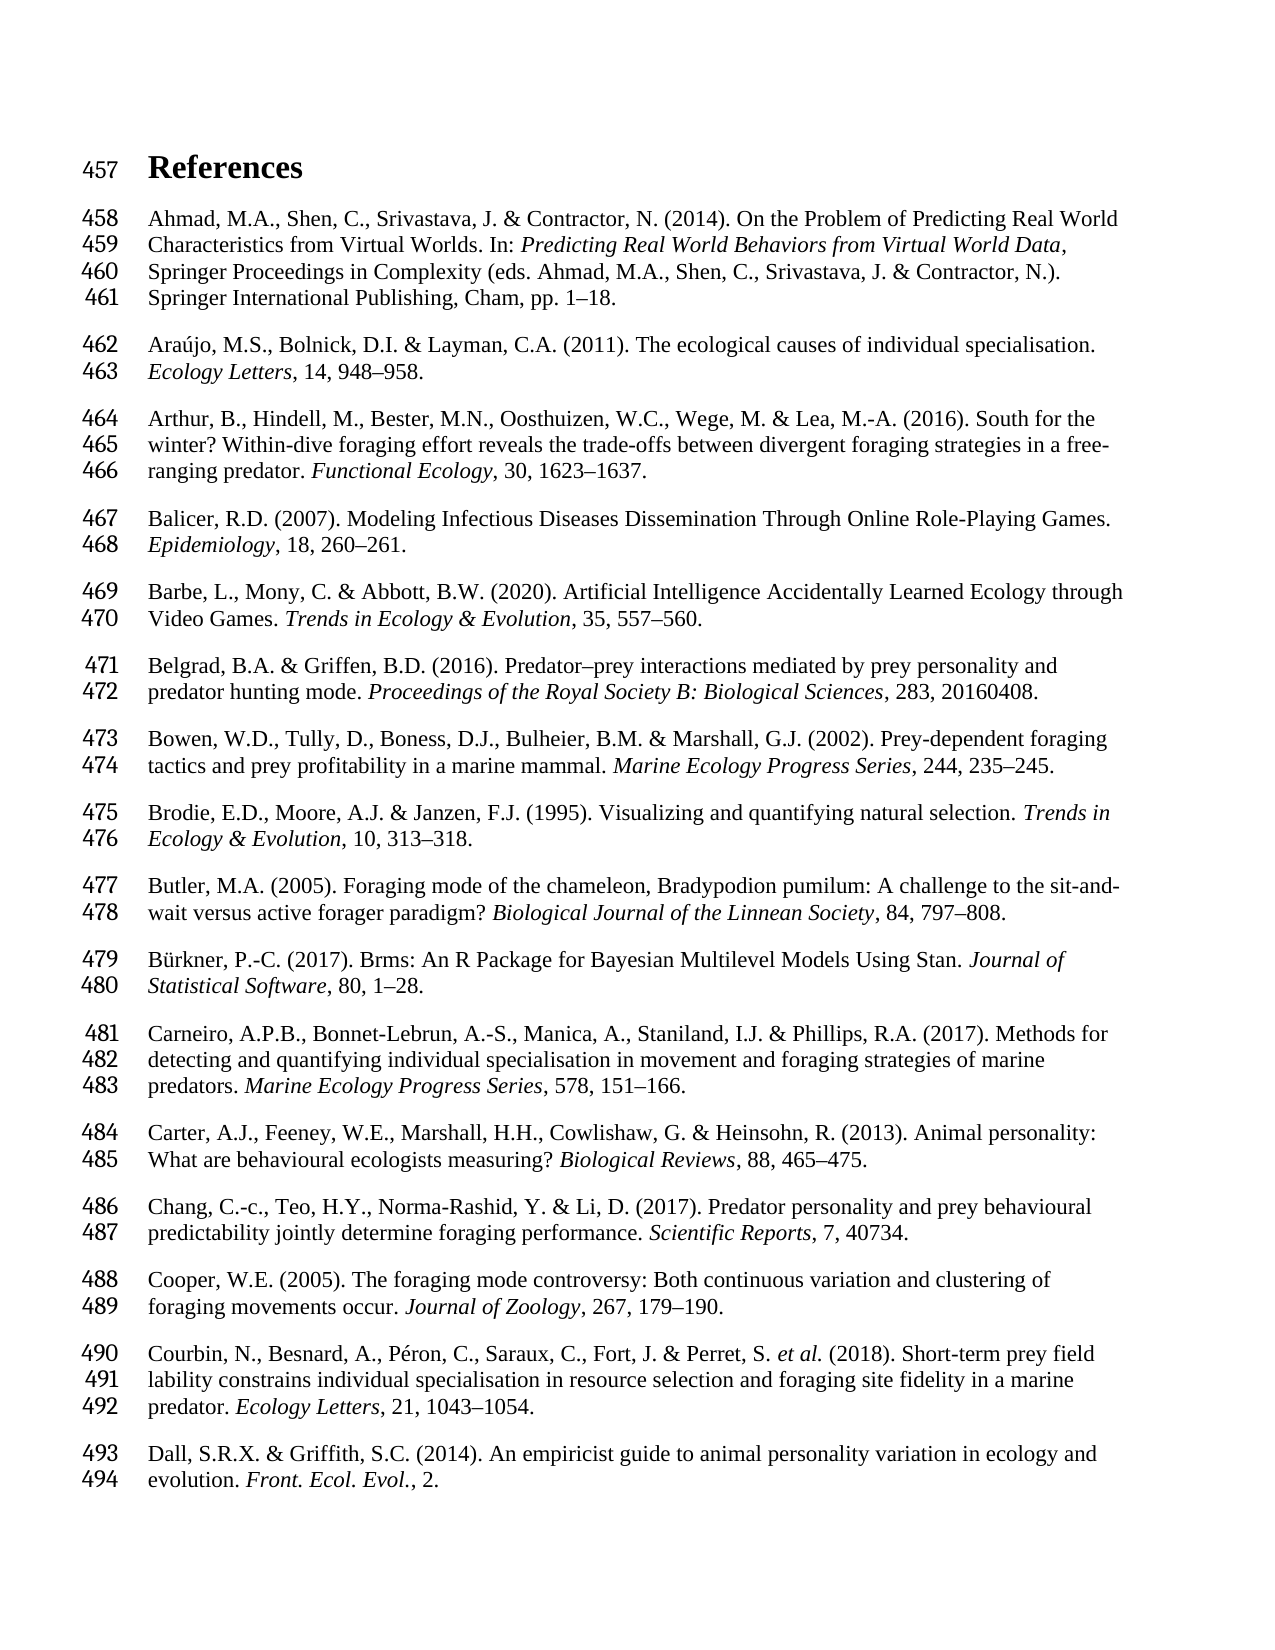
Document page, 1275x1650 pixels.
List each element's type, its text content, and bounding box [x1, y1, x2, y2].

text Arthur, B., Hindell, M., Bester, M.N., Oosthuizen, W.C., Wege, M. & Lea, M.-A. (2016). South for the winter? Within-dive foraging effort reveals the trade-offs between divergent foraging strategies in a free-ranging predator. Functional Ecology, 30, 1623–1637. [148, 405, 1127, 484]
text Araújo, M.S., Bolnick, D.I. & Layman, C.A. (2011). The ecological causes of individual specialisation. Ecology Letters, 14, 948–958. [148, 331, 1127, 384]
text Ahmad, M.A., Shen, C., Srivastava, J. & Contractor, N. (2014). On the Problem of Predicting Real World Characteristics from Virtual Worlds. In: Predicting Real World Behaviors from Virtual World Data, Springer Proceedings in Complexity (eds. Ahmad, M.A., Shen, C., Srivastava, J. & Contractor, N.). Springer International Publishing, Cham, pp. 1–18. [148, 205, 1127, 311]
text Carneiro, A.P.B., Bonnet-Lebrun, A.-S., Manica, A., Staniland, I.J. & Phillips, R.A. (2017). Methods for detecting and quantifying individual specialisation in movement and foraging strategies of marine predators. Marine Ecology Progress Series, 578, 151–166. [148, 1019, 1127, 1099]
text Cooper, W.E. (2005). The foraging mode controversy: Both continuous variation and clustering of foraging movements occur. Journal of Zoology, 267, 179–190. [148, 1267, 1127, 1319]
text Carter, A.J., Feeney, W.E., Marshall, H.H., Cowlishaw, G. & Heinsohn, R. (2013). Animal personality: What are behavioural ecologists measuring? Biological Reviews, 88, 465–475. [148, 1119, 1127, 1172]
subtitle References [148, 148, 1127, 186]
text Dall, S.R.X. & Griffith, S.C. (2014). An empiricist guide to animal personality variation in ecology and evolution. Front. Ecol. Evol., 2. [148, 1440, 1127, 1493]
text Bowen, W.D., Tully, D., Boness, D.J., Bulheier, B.M. & Marshall, G.J. (2002). Prey-dependent foraging tactics and prey profitability in a marine mammal. Marine Ecology Progress Series, 244, 235–245. [148, 725, 1127, 778]
text Brodie, E.D., Moore, A.J. & Janzen, F.J. (1995). Visualizing and quantifying natural selection. Trends in Ecology & Evolution, 10, 313–318. [148, 799, 1127, 852]
text Courbin, N., Besnard, A., Péron, C., Saraux, C., Fort, J. & Perret, S. et al. (2018). Short-term prey field lability constrains individual specialisation in resource selection and foraging site fidelity in a marine predator. Ecology Letters, 21, 1043–1054. [148, 1340, 1127, 1419]
text Belgrad, B.A. & Griffen, B.D. (2016). Predator–prey interactions mediated by prey personality and predator hunting mode. Proceedings of the Royal Society B: Biological Sciences, 283, 20160408. [148, 652, 1127, 704]
text Balicer, R.D. (2007). Modeling Infectious Diseases Dissemination Through Online Role-Playing Games. Epidemiology, 18, 260–261. [148, 505, 1127, 557]
text Bürkner, P.-C. (2017). Brms: An R Package for Bayesian Multilevel Models Using Stan. Journal of Statistical Software, 80, 1–28. [148, 946, 1127, 999]
text Butler, M.A. (2005). Foraging mode of the chameleon, Bradypodion pumilum: A challenge to the sit-and-wait versus active forager paradigm? Biological Journal of the Linnean Society, 84, 797–808. [148, 872, 1127, 925]
text Chang, C.-c., Teo, H.Y., Norma-Rashid, Y. & Li, D. (2017). Predator personality and prey behavioural predictability jointly determine foraging performance. Scientific Reports, 7, 40734. [148, 1193, 1127, 1246]
text Barbe, L., Mony, C. & Abbott, B.W. (2020). Artificial Intelligence Accidentally Learned Ecology through Video Games. Trends in Ecology & Evolution, 35, 557–560. [148, 578, 1127, 631]
